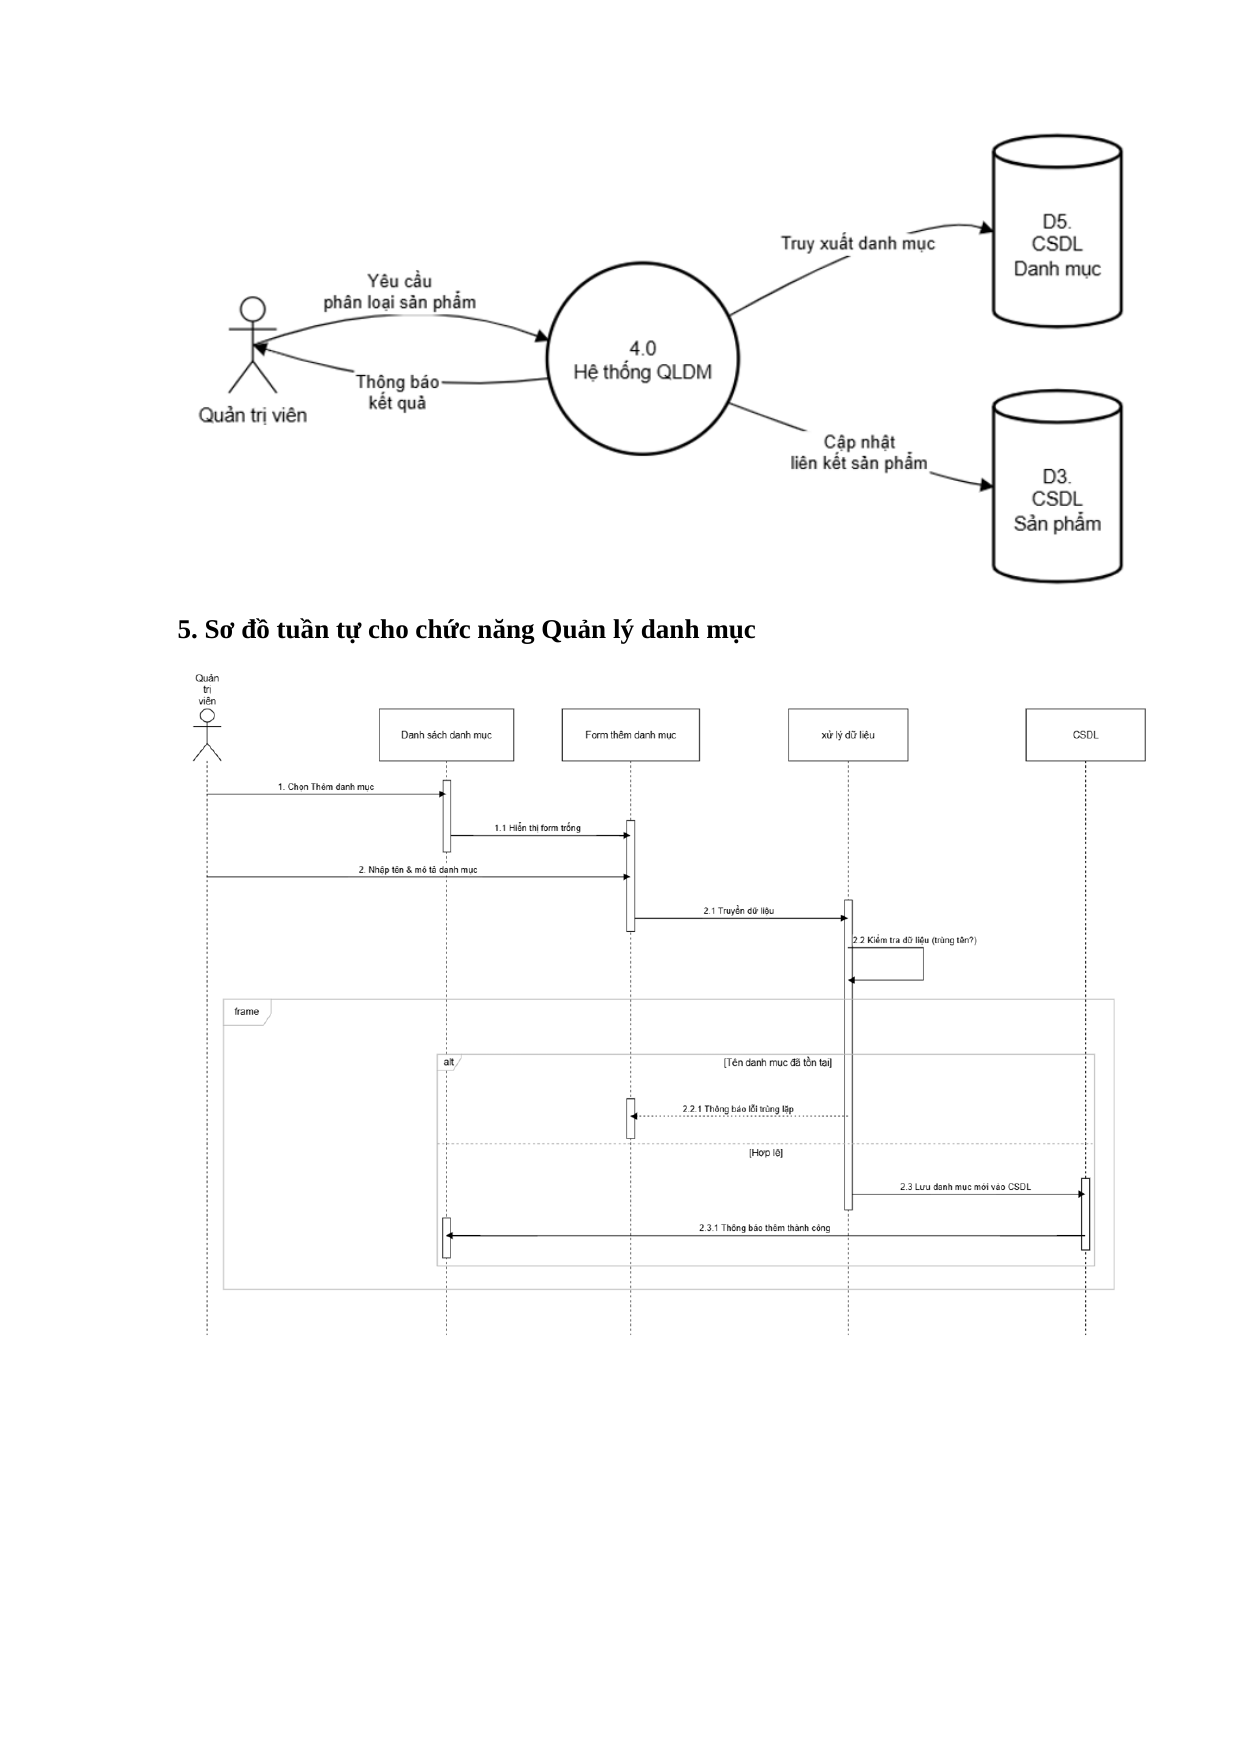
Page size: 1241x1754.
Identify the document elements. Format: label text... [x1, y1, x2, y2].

text 5. Sơ đồ tuần tự cho chức năng Quản lý danh mục [177, 613, 1152, 644]
picture [177, 663, 1152, 1353]
picture [177, 118, 1152, 594]
